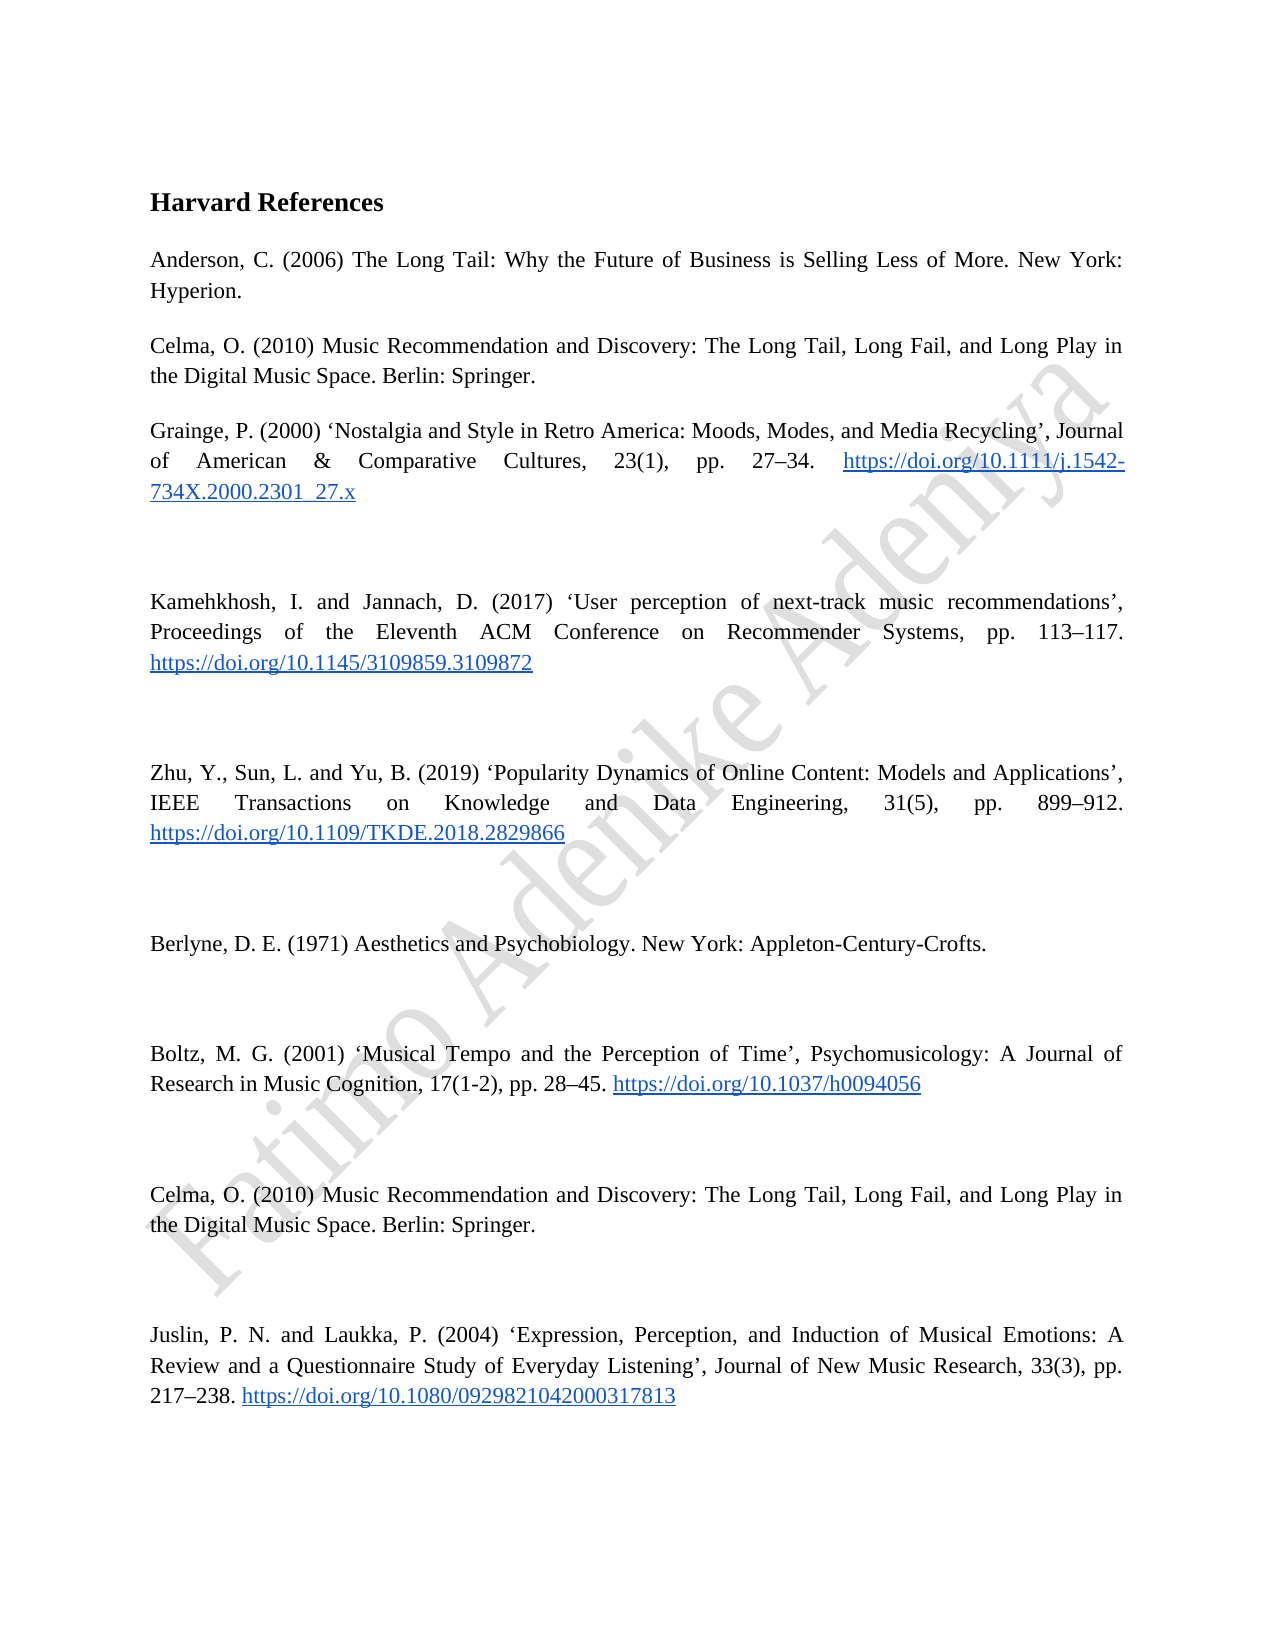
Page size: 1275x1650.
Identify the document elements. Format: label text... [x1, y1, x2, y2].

subtitle Harvard References [150, 150, 1125, 217]
text Boltz, M. G. (2001) ‘Musical Tempo and the Perception of Time’, Psychomusicology: A Journal of Research in Music Cognition, 17(1-2), pp. 28–45. https://doi.org/10.1037/h0094056 [150, 1040, 1125, 1097]
text Celma, O. (2010) Music Recommendation and Discovery: The Long Tail, Long Fail, and Long Play in the Digital Music Space. Berlin: Springer. [150, 1181, 1125, 1237]
text Anderson, C. (2006) The Long Tail: Why the Future of Business is Selling Less of More. New York: Hyperion. [150, 246, 1125, 303]
text Zhu, Y., Sun, L. and Yu, B. (2019) ‘Popularity Dynamics of Online Content: Models and Applications’, IEEE Transactions on Knowledge and Data Engineering, 31(5), pp. 899–912. https://doi.org/10.1109/TKDE.2018.2829866 [150, 759, 1125, 846]
text Berlyne, D. E. (1971) Aesthetics and Psychobiology. New York: Appleton-Century-Crofts. [150, 930, 1125, 956]
text Grainge, P. (2000) ‘Nostalgia and Style in Retro America: Moods, Modes, and Media Recycling’, Journal of American & Comparative Cultures, 23(1), pp. 27–34. https://doi.org/10.1111/j.1542-734X.2000.2301_27.x [150, 417, 1125, 504]
text Celma, O. (2010) Music Recommendation and Discovery: The Long Tail, Long Fail, and Long Play in the Digital Music Space. Berlin: Springer. [150, 332, 1125, 388]
text Kamehkhosh, I. and Jannach, D. (2017) ‘User perception of next-track music recommendations’, Proceedings of the Eleventh ACM Conference on Recommender Systems, pp. 113–117. https://doi.org/10.1145/3109859.3109872 [150, 588, 1125, 675]
text Juslin, P. N. and Laukka, P. (2004) ‘Expression, Perception, and Induction of Musical Emotions: A Review and a Questionnaire Study of Everyday Listening’, Journal of New Music Research, 33(3), pp. 217–238. https://doi.org/10.1080/0929821042000317813 [150, 1321, 1125, 1408]
